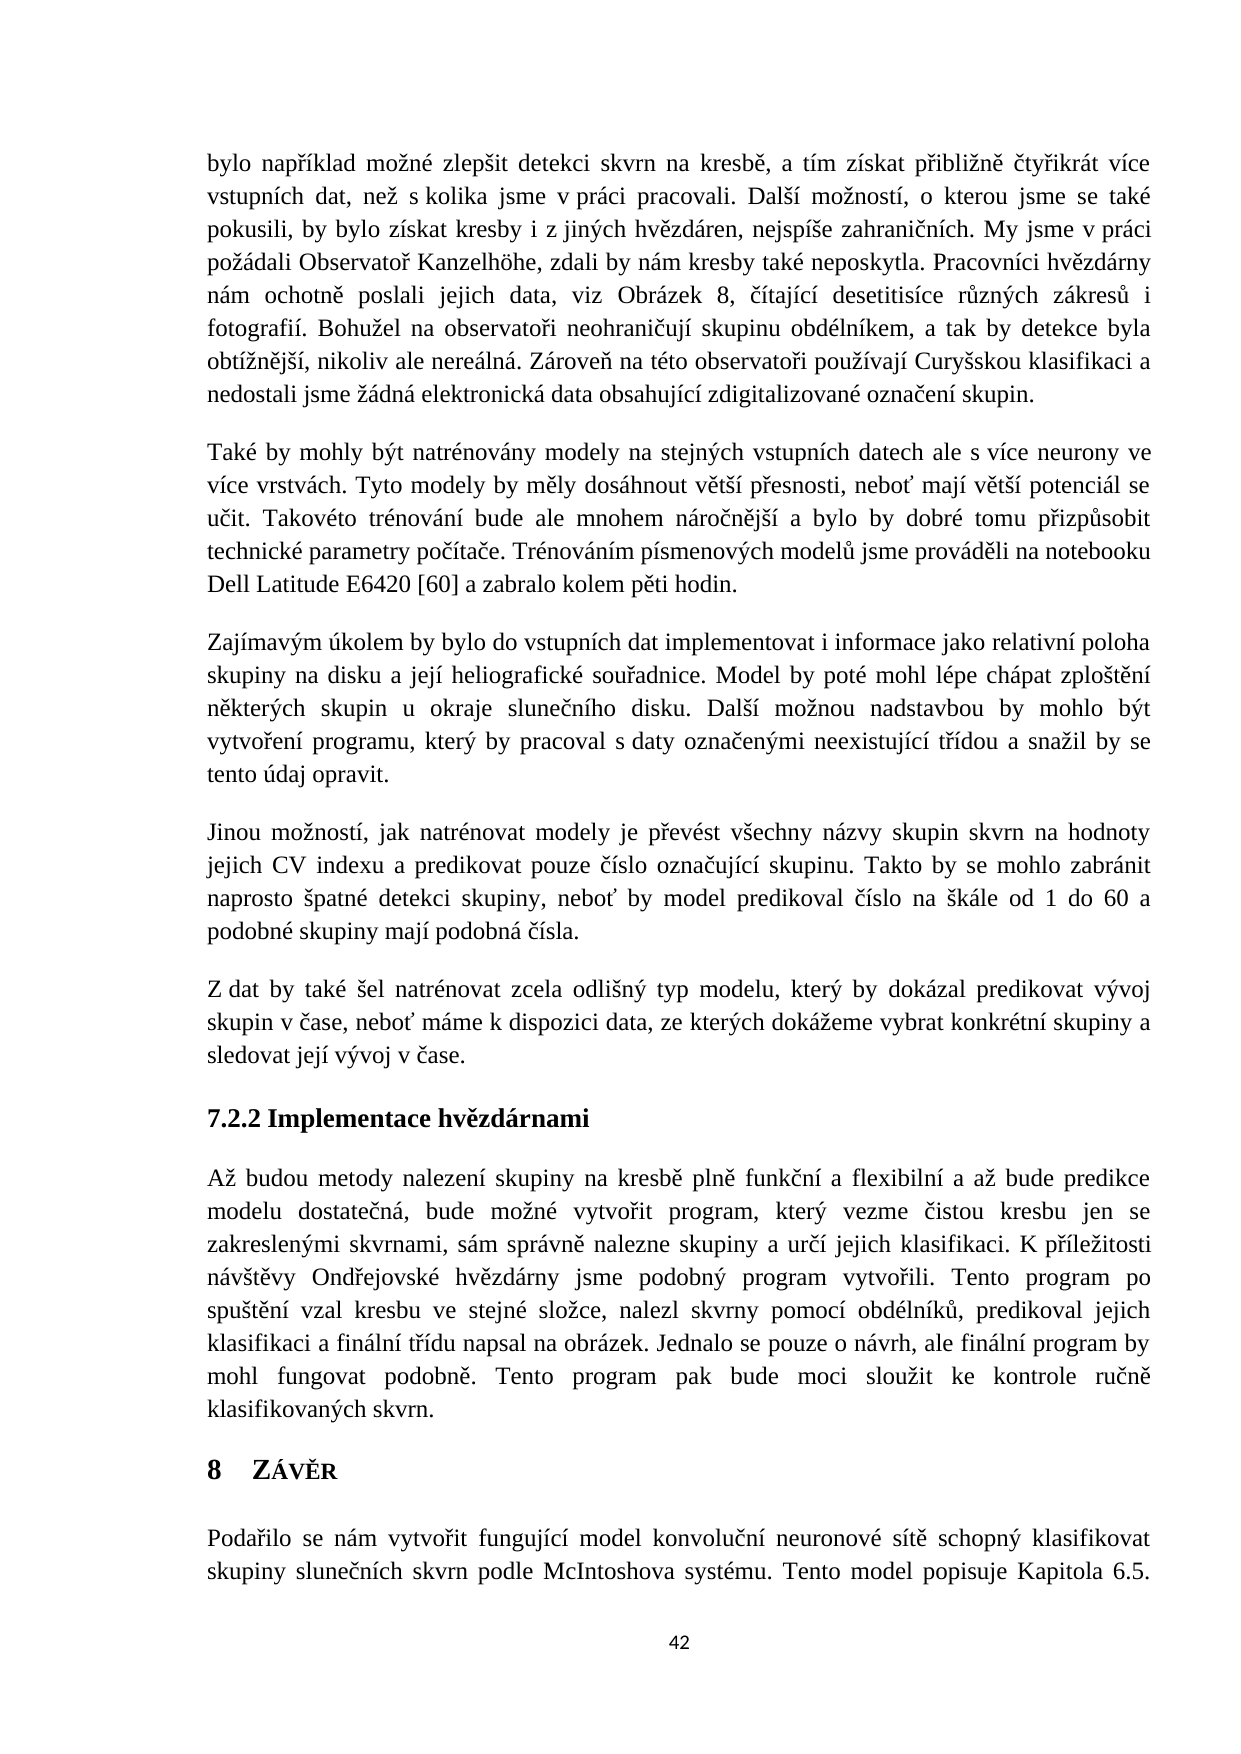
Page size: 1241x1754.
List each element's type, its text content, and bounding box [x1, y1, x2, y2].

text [207, 148, 1152, 408]
text Zajímavým úkolem by bylo do vstupních dat implementovat i informace jako relativní poloha skupiny na disku a její heliografické souřadnice. Model by poté mohl lépe chápat zploštění některých skupin u okraje slunečního disku. Další možnou nadstavbou by mohlo být vytvoření programu, který by pracoval s daty označenými neexistující třídou a snažil by se tento údaj opravit. [207, 627, 1152, 788]
subtitle Závěr [207, 1452, 1152, 1485]
subtitle Implementace hvězdárnami [207, 1102, 1152, 1133]
text Z dat by také šel natrénovat zcela odlišný typ modelu, který by dokázal predikovat vývoj skupin v čase, neboť máme k dispozici data, ze kterých dokážeme vybrat konkrétní skupiny a sledovat její vývoj v čase. [207, 974, 1152, 1069]
text Jinou možností, jak natrénovat modely je převést všechny názvy skupin skvrn na hodnoty jejich CV indexu a predikovat pouze číslo označující skupinu. Takto by se mohlo zabránit naprosto špatné detekci skupiny, neboť by model predikoval číslo na škále od 1 do 60 a podobné skupiny mají podobná čísla. [207, 817, 1152, 945]
text Také by mohly být natrénovány modely na stejných vstupních datech ale s více neurony ve více vrstvách. Tyto modely by měly dosáhnout větší přesnosti, neboť mají větší potenciál se učit. Takovéto trénování bude ale mnohem náročnější a bylo by dobré tomu přizpůsobit technické parametry počítače. Trénováním písmenových modelů jsme prováděli na notebooku Dell Latitude E6420 [60] a zabralo kolem pěti hodin. [207, 437, 1152, 598]
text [207, 1523, 1152, 1585]
text Až budou metody nalezení skupiny na kresbě plně funkční a flexibilní a až bude predikce modelu dostatečná, bude možné vytvořit program, který vezme čistou kresbu jen se zakreslenými skvrnami, sám správně nalezne skupiny a určí jejich klasifikaci. K příležitosti návštěvy Ondřejovské hvězdárny jsme podobný program vytvořili. Tento program po spuštění vzal kresbu ve stejné složce, nalezl skvrny pomocí obdélníků, predikoval jejich klasifikaci a finální třídu napsal na obrázek. Jednalo se pouze o návrh, ale finální program by mohl fungovat podobně. Tento program pak bude moci sloužit ke kontrole ručně klasifikovaných skvrn. [207, 1163, 1152, 1423]
